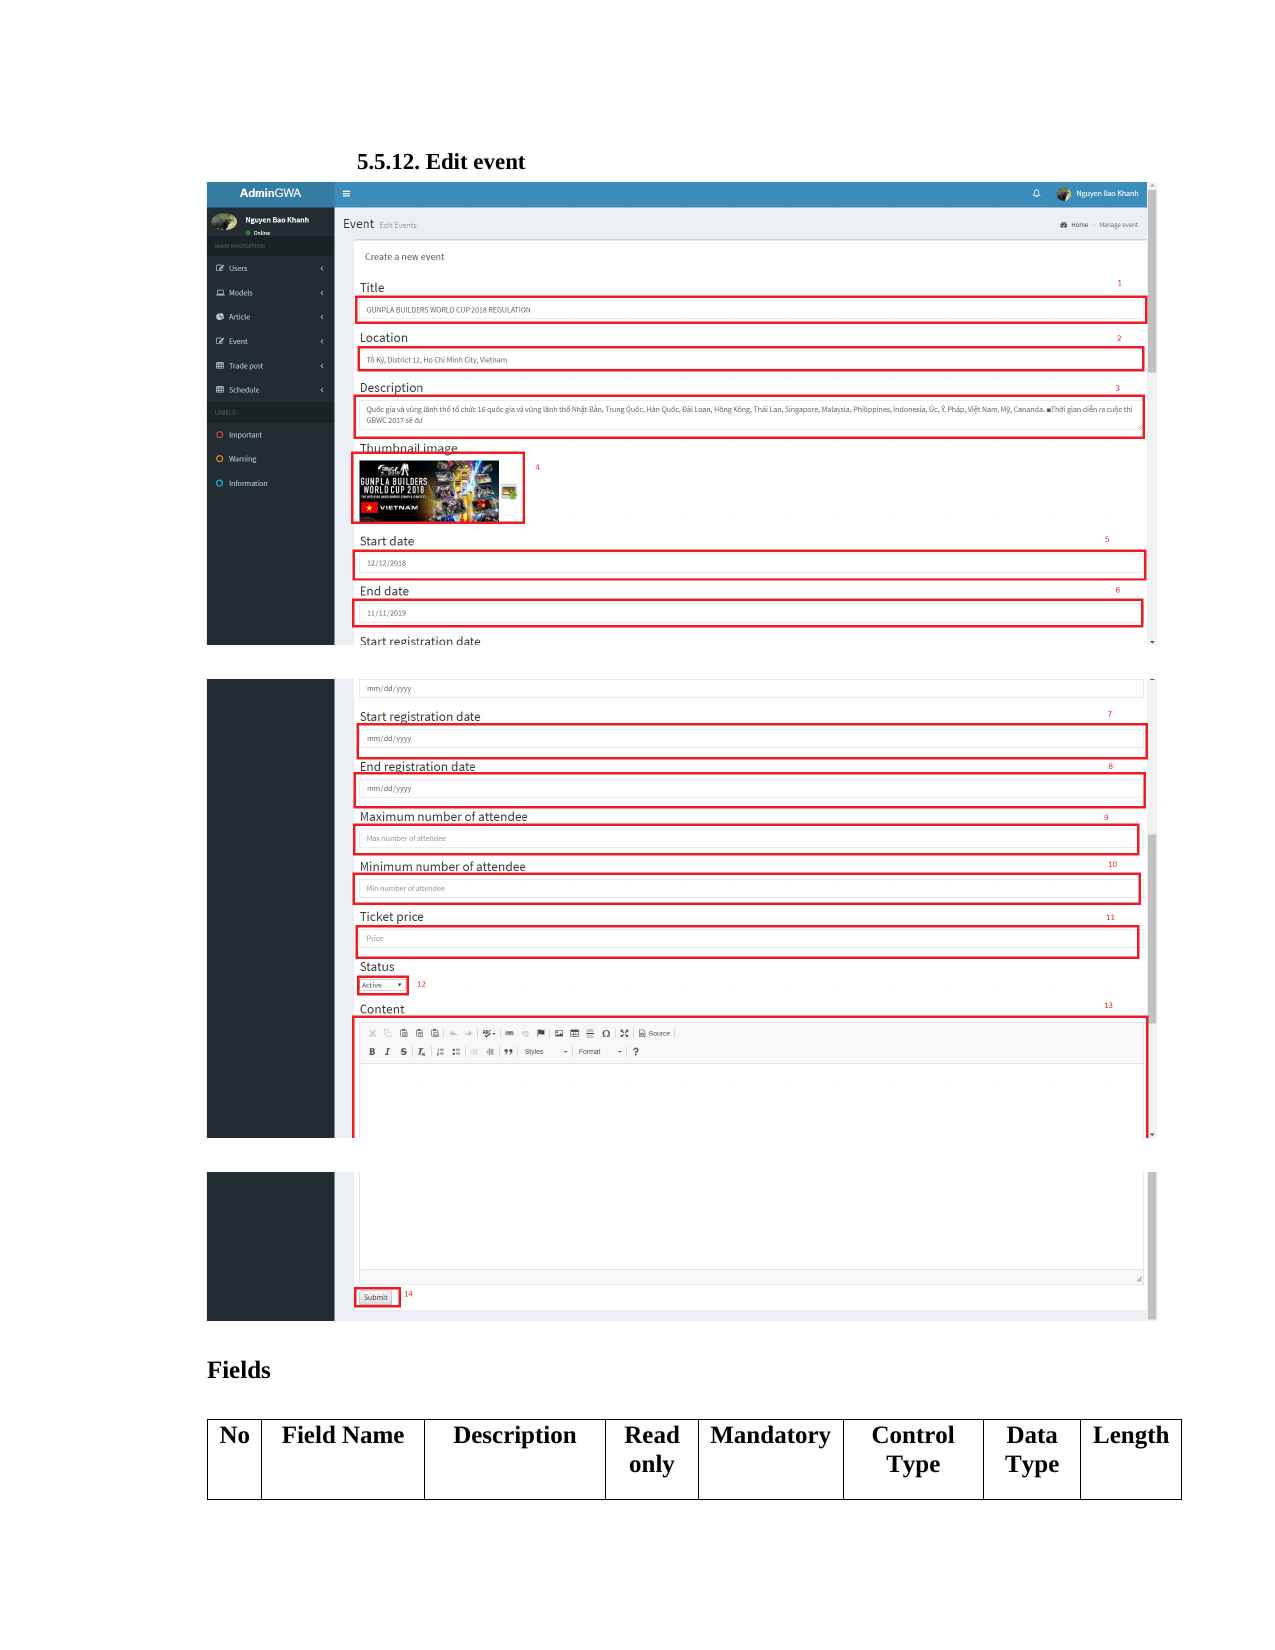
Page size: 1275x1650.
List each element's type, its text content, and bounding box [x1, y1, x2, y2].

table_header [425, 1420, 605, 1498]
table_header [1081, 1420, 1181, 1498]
subtitle 5.5.12. Edit event [207, 148, 1157, 174]
text Fields [207, 1355, 1157, 1384]
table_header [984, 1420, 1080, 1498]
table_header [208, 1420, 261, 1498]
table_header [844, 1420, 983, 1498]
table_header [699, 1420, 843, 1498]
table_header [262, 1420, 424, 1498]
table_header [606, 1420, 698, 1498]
picture [206, 1172, 1157, 1321]
picture [206, 182, 1157, 645]
picture [206, 679, 1157, 1138]
